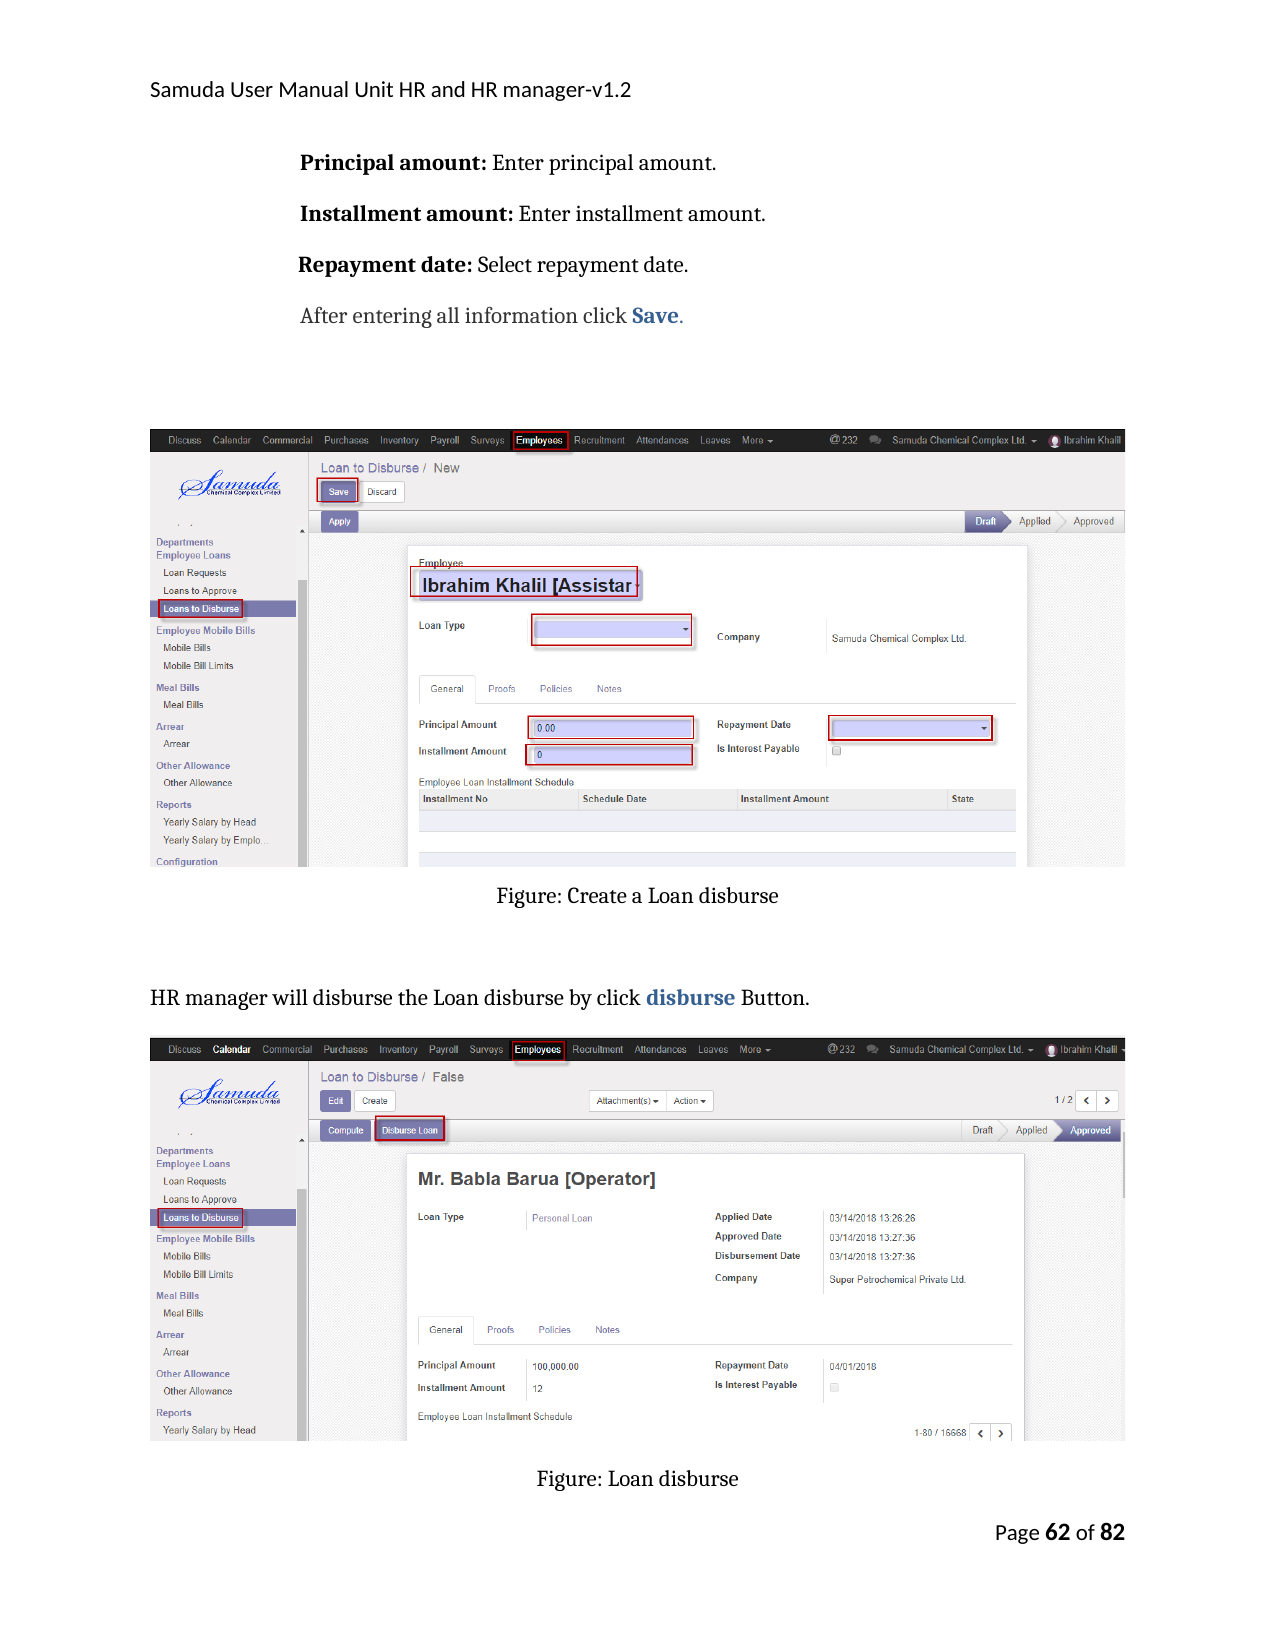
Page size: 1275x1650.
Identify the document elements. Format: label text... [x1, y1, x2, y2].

picture [150, 1035, 1125, 1441]
text HR manager will disburse the Loan disburse by click disburse Button. [150, 985, 1125, 1011]
text Figure: Loan disburse [150, 1466, 1125, 1492]
text Principal amount: Enter principal amount. [187, 150, 1125, 176]
picture [150, 429, 1125, 867]
text Repayment date: Select repayment date. [187, 252, 1125, 278]
text Installment amount: Enter installment amount. [187, 201, 1125, 227]
text After entering all information click Save. [150, 303, 1125, 329]
text Figure: Create a Loan disburse [150, 883, 1125, 909]
